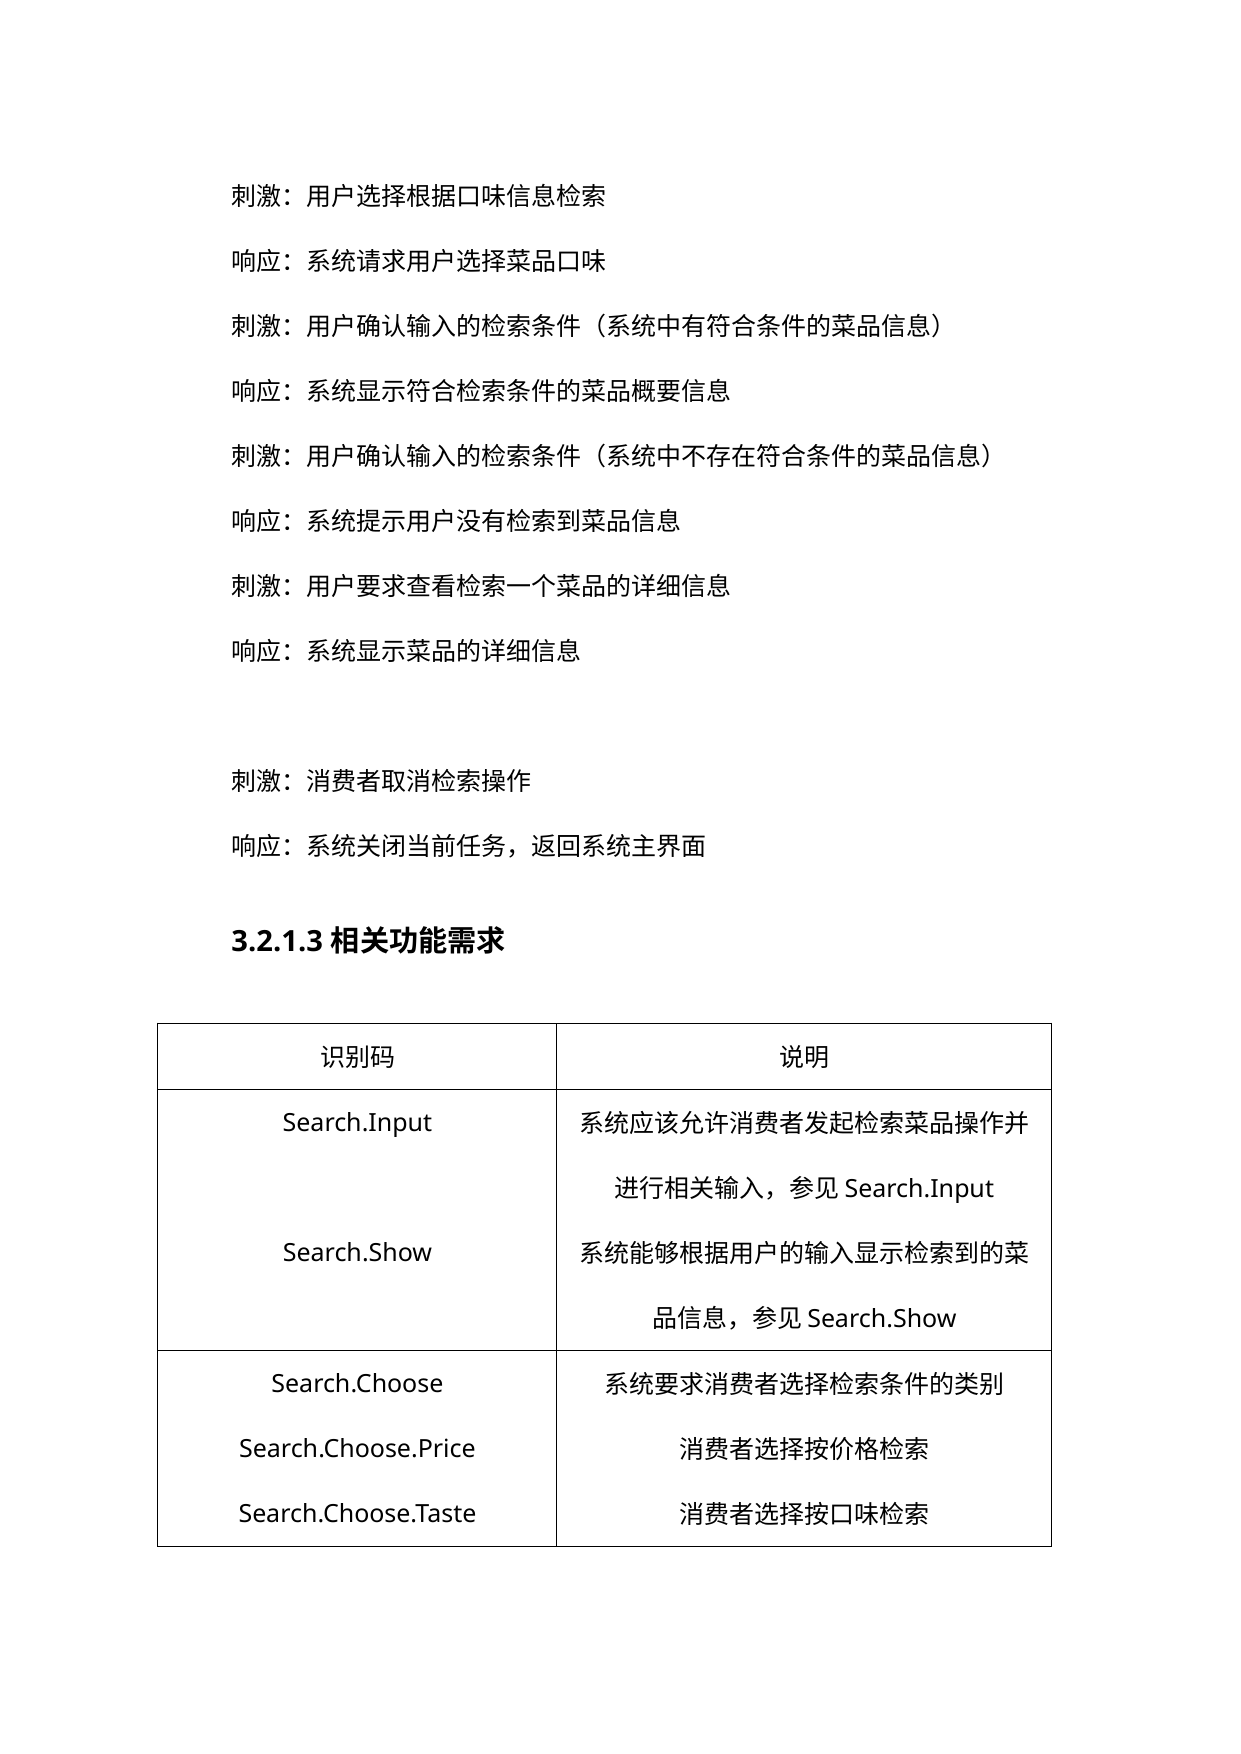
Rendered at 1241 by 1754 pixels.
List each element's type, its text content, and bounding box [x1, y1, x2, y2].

text 刺激：用户确认输入的检索条件（系统中不存在符合条件的菜品信息） [187, 422, 1053, 487]
text 响应：系统关闭当前任务，返回系统主界面 [187, 812, 1053, 877]
text 响应：系统显示菜品的详细信息 [187, 617, 1053, 682]
table_header 说明 [557, 1024, 1051, 1088]
text 刺激：用户选择根据口味信息检索 [187, 162, 1053, 227]
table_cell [557, 1351, 1051, 1546]
text 响应：系统显示符合检索条件的菜品概要信息 [187, 357, 1053, 422]
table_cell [158, 1351, 556, 1546]
text 刺激：消费者取消检索操作 [187, 747, 1053, 812]
text 刺激：用户要求查看检索一个菜品的详细信息 [187, 552, 1053, 617]
subtitle 3.2.1.3 相关功能需求 [187, 906, 1053, 971]
text 刺激：用户确认输入的检索条件（系统中有符合条件的菜品信息） [187, 292, 1053, 357]
text 响应：系统提示用户没有检索到菜品信息 [187, 487, 1053, 552]
table_cell Search.Input Search.Show [158, 1090, 556, 1349]
table_cell 系统应该允许消费者发起检索菜品操作并进行相关输入，参见Search.Input 系统能够根据用户的输入显示检索到的菜品信息，参见Search.Show [557, 1090, 1051, 1349]
text 响应：系统请求用户选择菜品口味 [187, 227, 1053, 292]
table_header 识别码 [158, 1024, 556, 1088]
